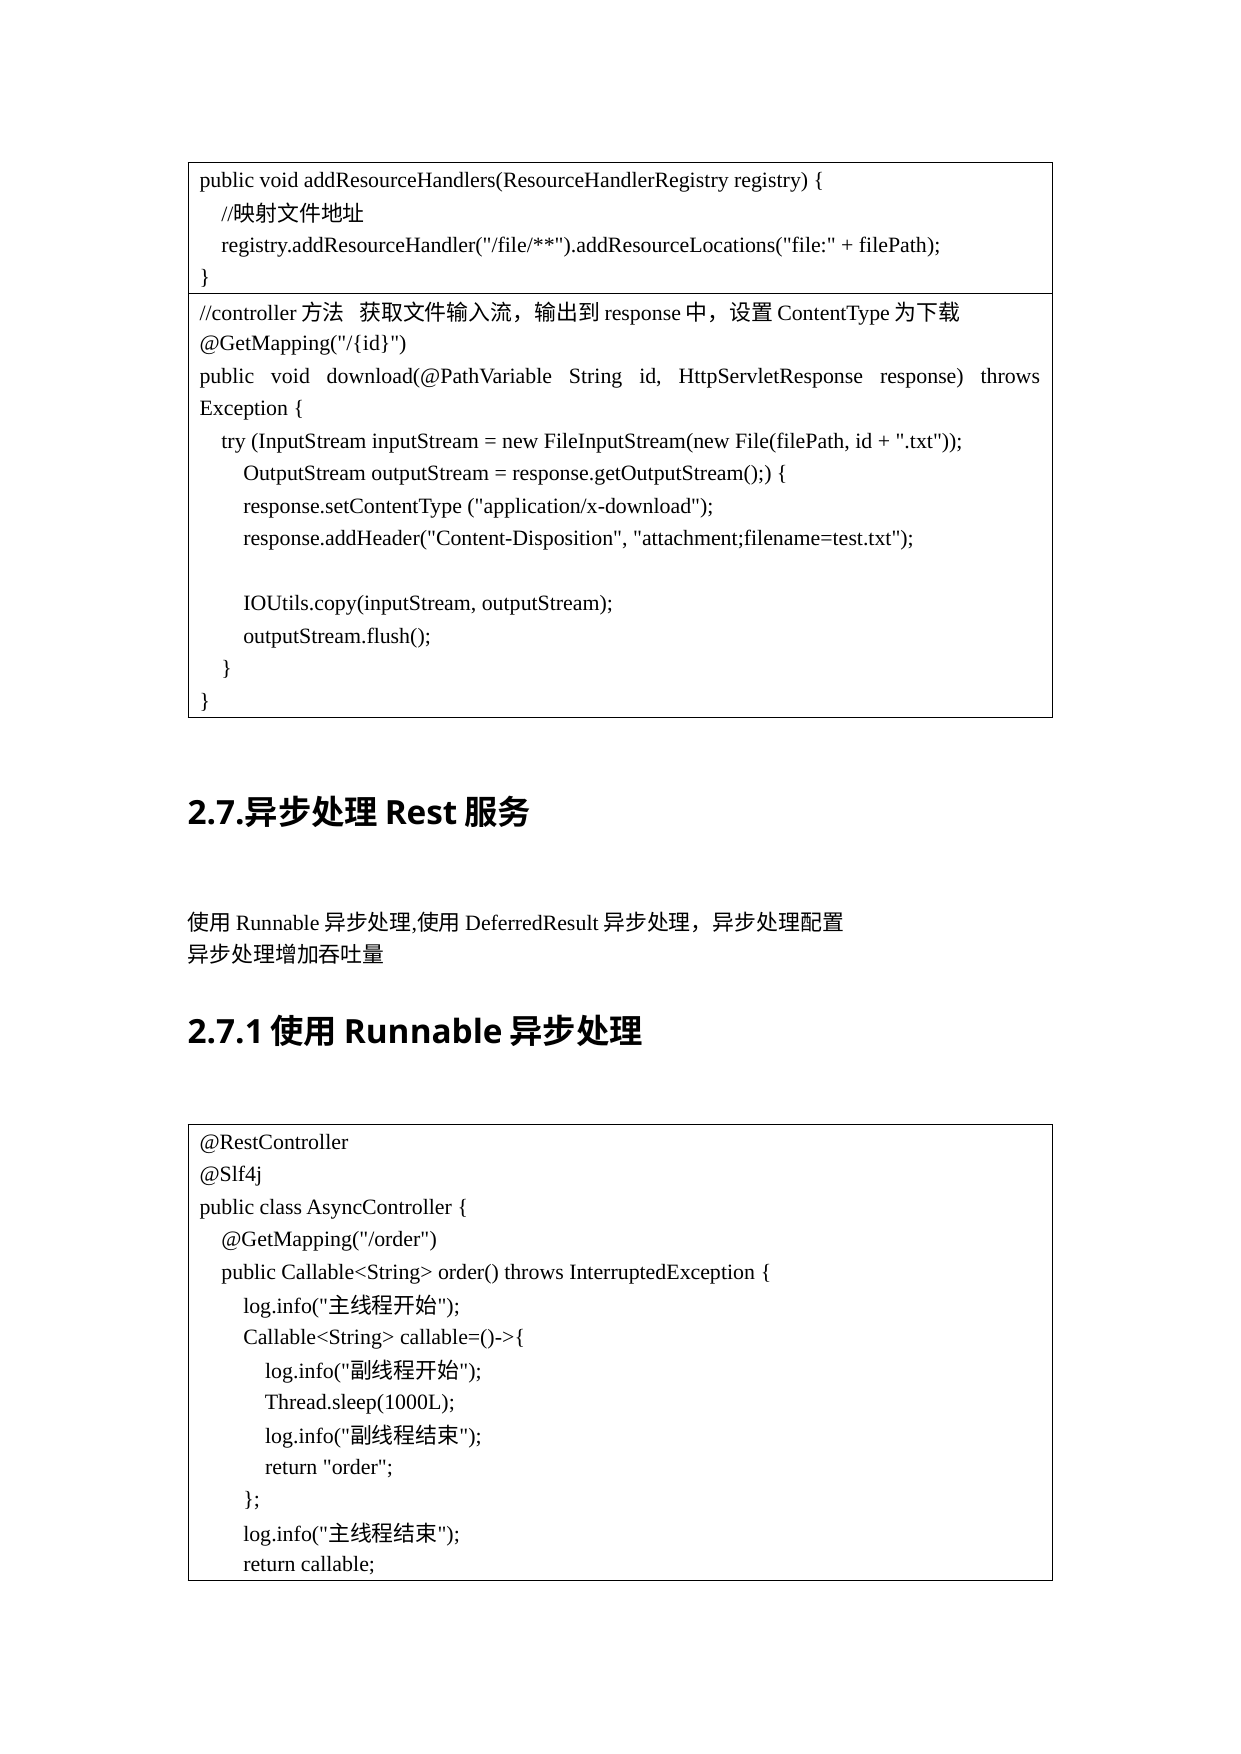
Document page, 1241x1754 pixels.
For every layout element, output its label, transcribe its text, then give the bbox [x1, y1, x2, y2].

text 使用Runnable异步处理,使用DeferredResult异步处理，异步处理配置 [187, 904, 1053, 937]
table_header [189, 163, 1052, 293]
subtitle 2.7.1使用Runnable异步处理 [187, 997, 1053, 1062]
text 异步处理增加吞吐量 [187, 937, 1053, 969]
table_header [189, 1125, 1052, 1580]
table_cell //controller方法 获取文件输入流，输出到response中，设置ContentType为下载 @GetMapping("/{id}") public void download(@PathVariable String id, HttpServletResponse response) throws Exception { try (InputStream inputStream = new FileInputStream(new File(filePath, id + ".txt")); OutputStream outputStream = response.getOutputStream();) { response.setContentType ("application/x-download"); response.addHeader("Content-Disposition", "attachment;filename=test.txt"); IOUtils.copy(inputStream, outputStream); outputStream.flush(); } } [189, 294, 1052, 717]
subtitle 2.7.异步处理Rest服务 [187, 777, 1053, 842]
